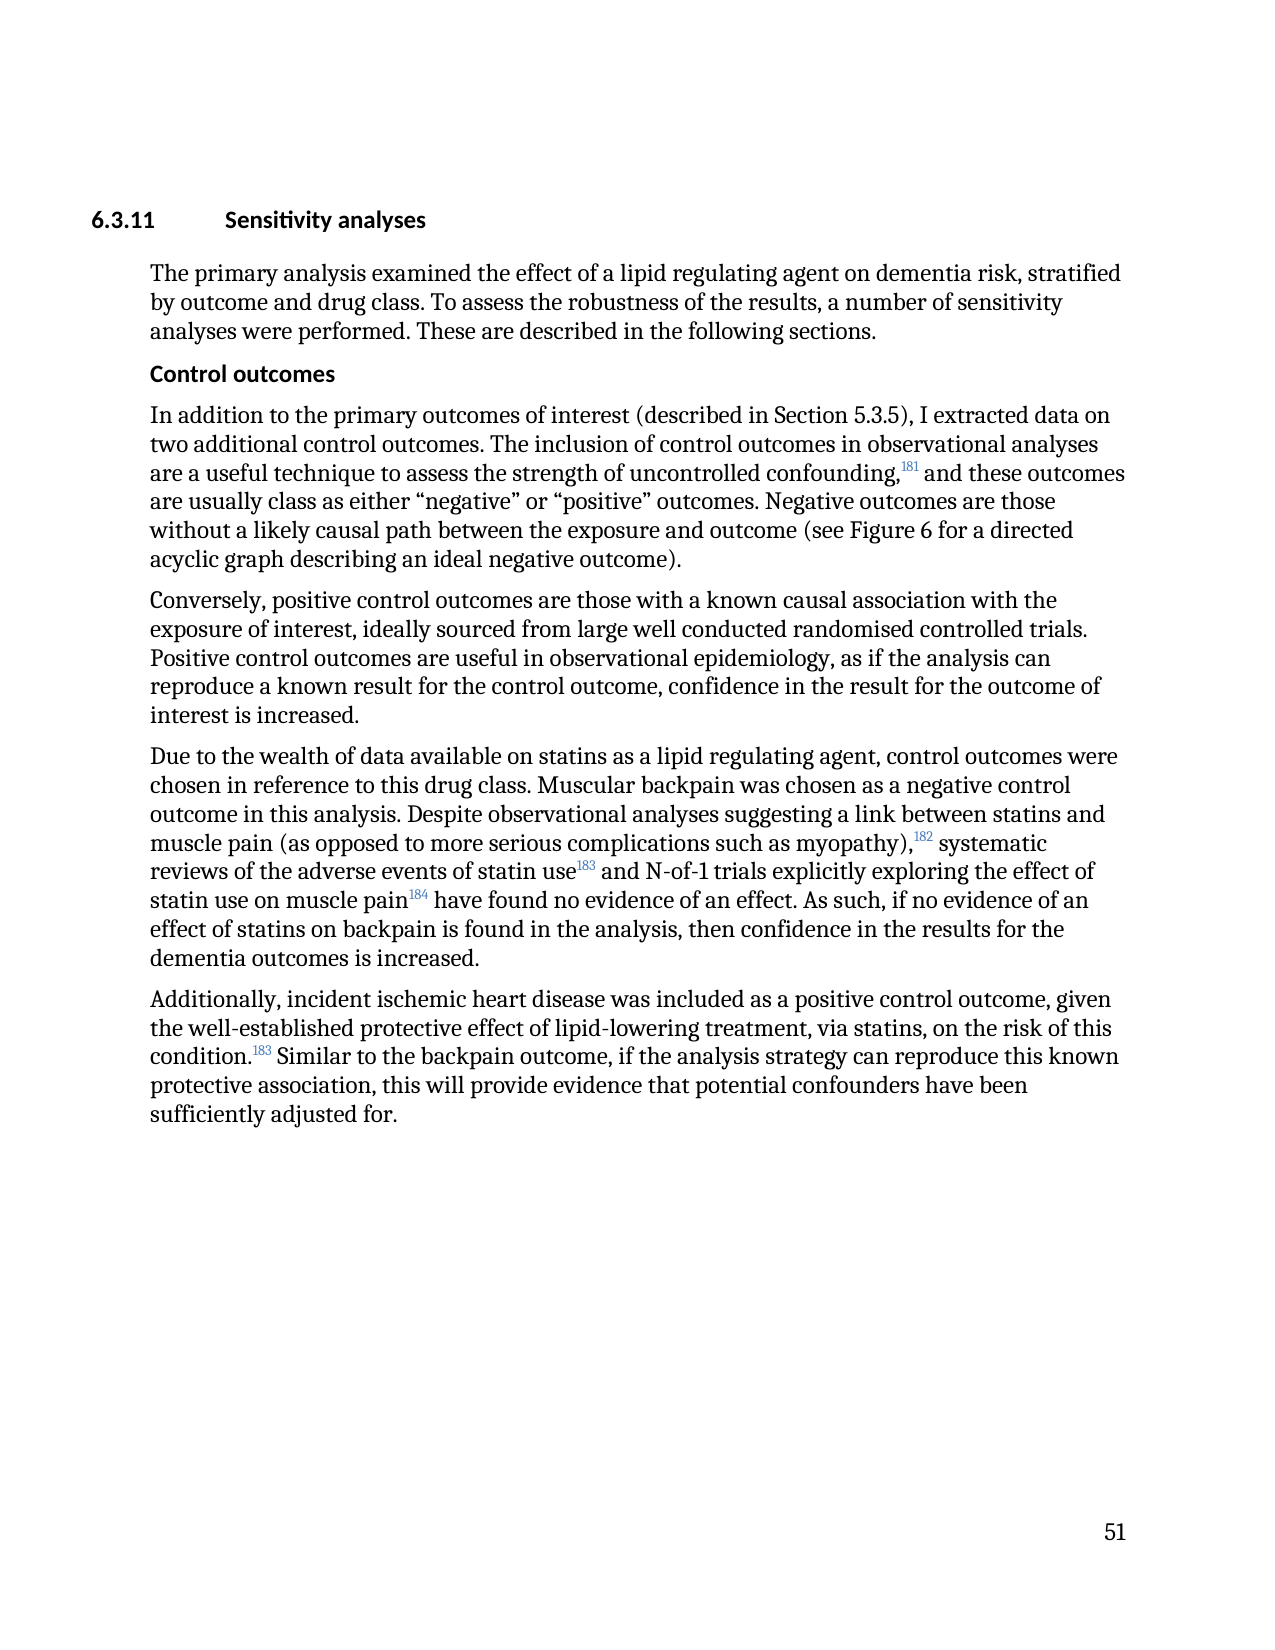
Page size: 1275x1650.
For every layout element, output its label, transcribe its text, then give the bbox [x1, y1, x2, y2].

subtitle Sensitivity analyses [91, 204, 1125, 234]
text Conversely, positive control outcomes are those with a known causal association with the exposure of interest, ideally sourced from large well conducted randomised controlled trials. Positive control outcomes are useful in observational epidemiology, as if the analysis can reproduce a known result for the control outcome, confidence in the result for the outcome of interest is increased. [150, 586, 1125, 730]
text Additionally, incident ischemic heart disease was included as a positive control outcome, given the well-established protective effect of lipid-lowering treatment, via statins, on the risk of this condition.183 Similar to the backpain outcome, if the analysis strategy can reproduce this known protective association, this will provide evidence that potential confounders have been sufficiently adjusted for. [150, 985, 1125, 1128]
text In addition to the primary outcomes of interest (described in Section 5.3.5), I extracted data on two additional control outcomes. The inclusion of control outcomes in observational analyses are a useful technique to assess the strength of uncontrolled confounding,181 and these outcomes are usually class as either “negative” or “positive” outcomes. Negative outcomes are those without a likely causal path between the exposure and outcome (see Figure 6 for a directed acyclic graph describing an ideal negative outcome). [150, 401, 1125, 573]
text Due to the wealth of data available on statins as a lipid regulating agent, control outcomes were chosen in reference to this drug class. Muscular backpain was chosen as a negative control outcome in this analysis. Despite observational analyses suggesting a link between statins and muscle pain (as opposed to more serious complications such as myopathy),182 systematic reviews of the adverse events of statin use183 and N-of-1 trials explicitly exploring the effect of statin use on muscle pain184 have found no evidence of an effect. As such, if no evidence of an effect of statins on backpain is found in the analysis, then confidence in the results for the dementia outcomes is increased. [150, 742, 1125, 972]
subtitle Control outcomes [150, 358, 1125, 388]
text The primary analysis examined the effect of a lipid regulating agent on dementia risk, stratified by outcome and drug class. To assess the robustness of the results, a number of sensitivity analyses were performed. These are described in the following sections. [150, 259, 1125, 346]
